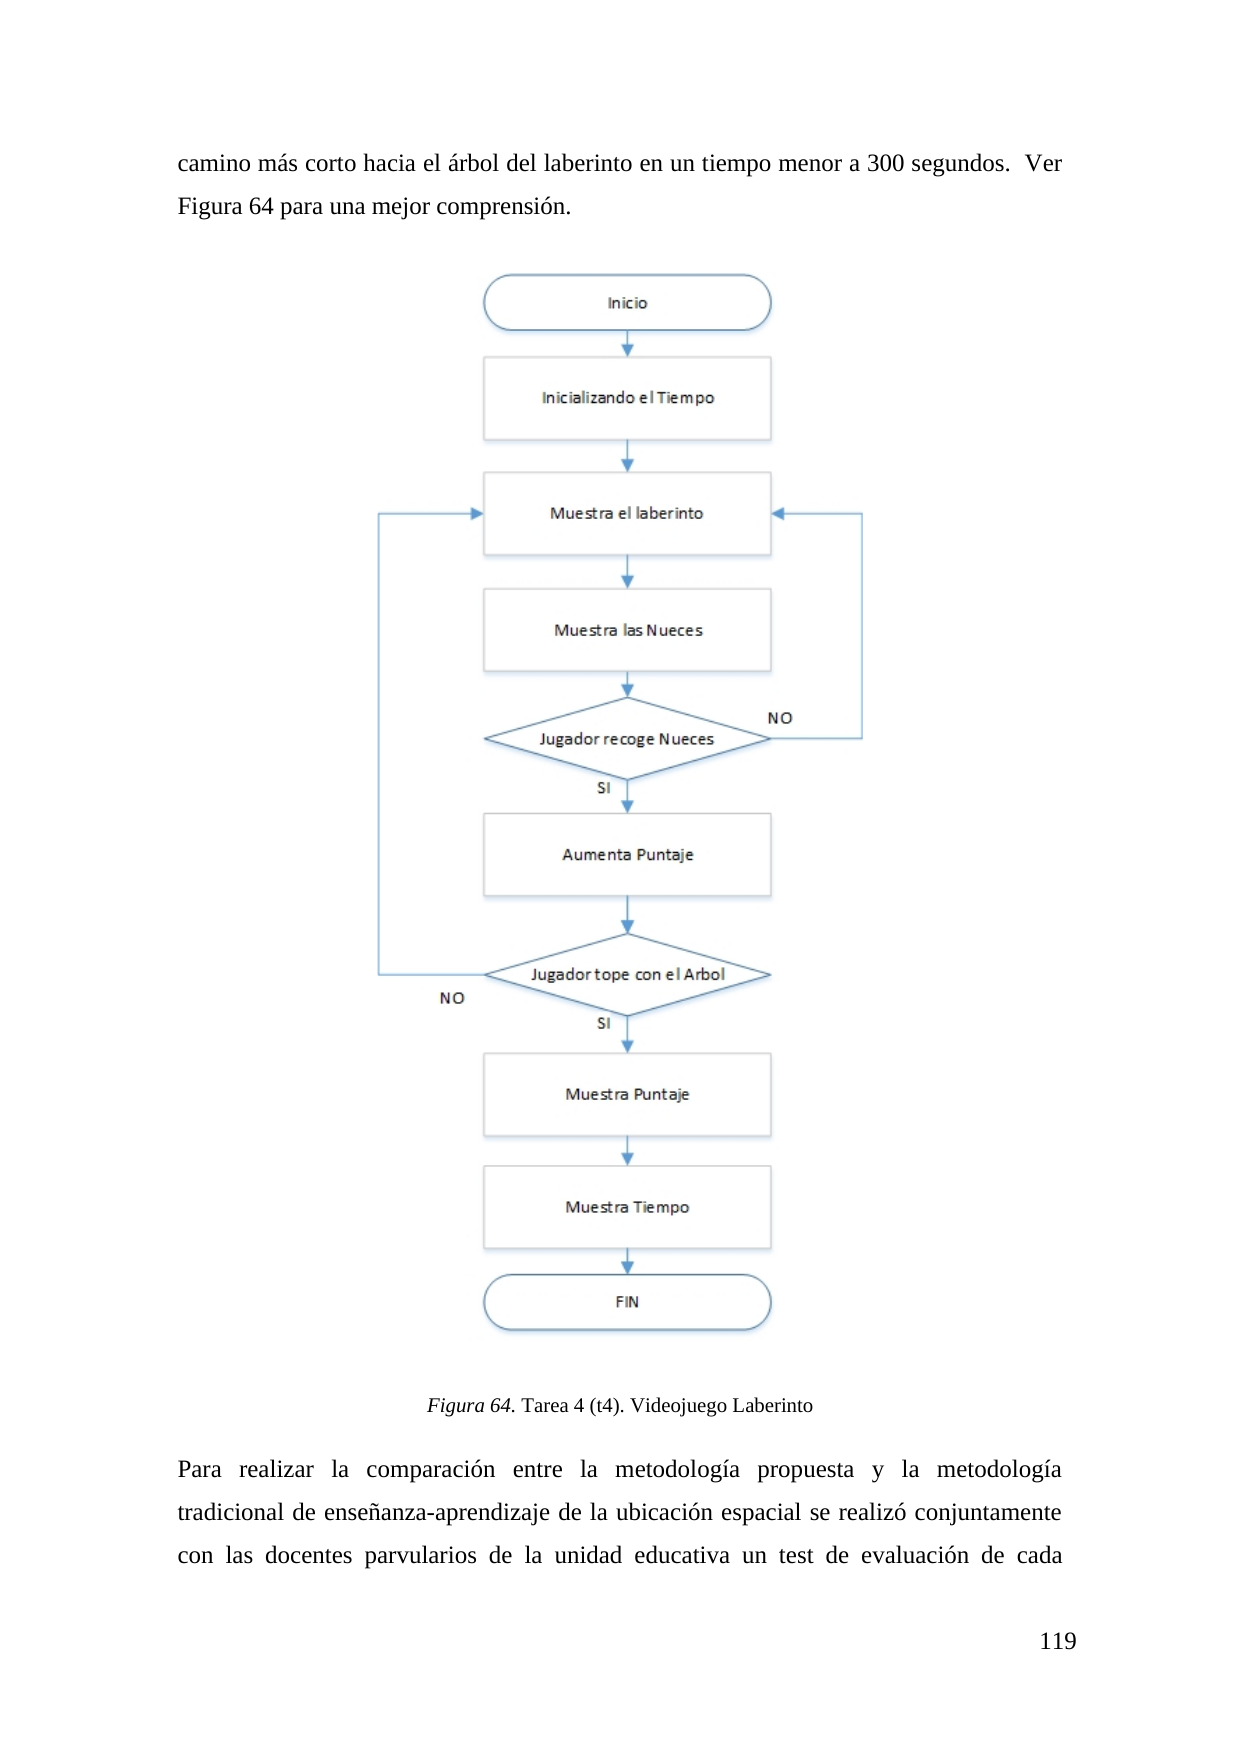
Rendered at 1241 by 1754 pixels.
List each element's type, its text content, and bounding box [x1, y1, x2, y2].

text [177, 1454, 1063, 1569]
picture [377, 271, 863, 1341]
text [177, 148, 1063, 219]
text Figura 64. Tarea 4 (t4). Videojuego Laberinto [177, 1392, 1063, 1417]
